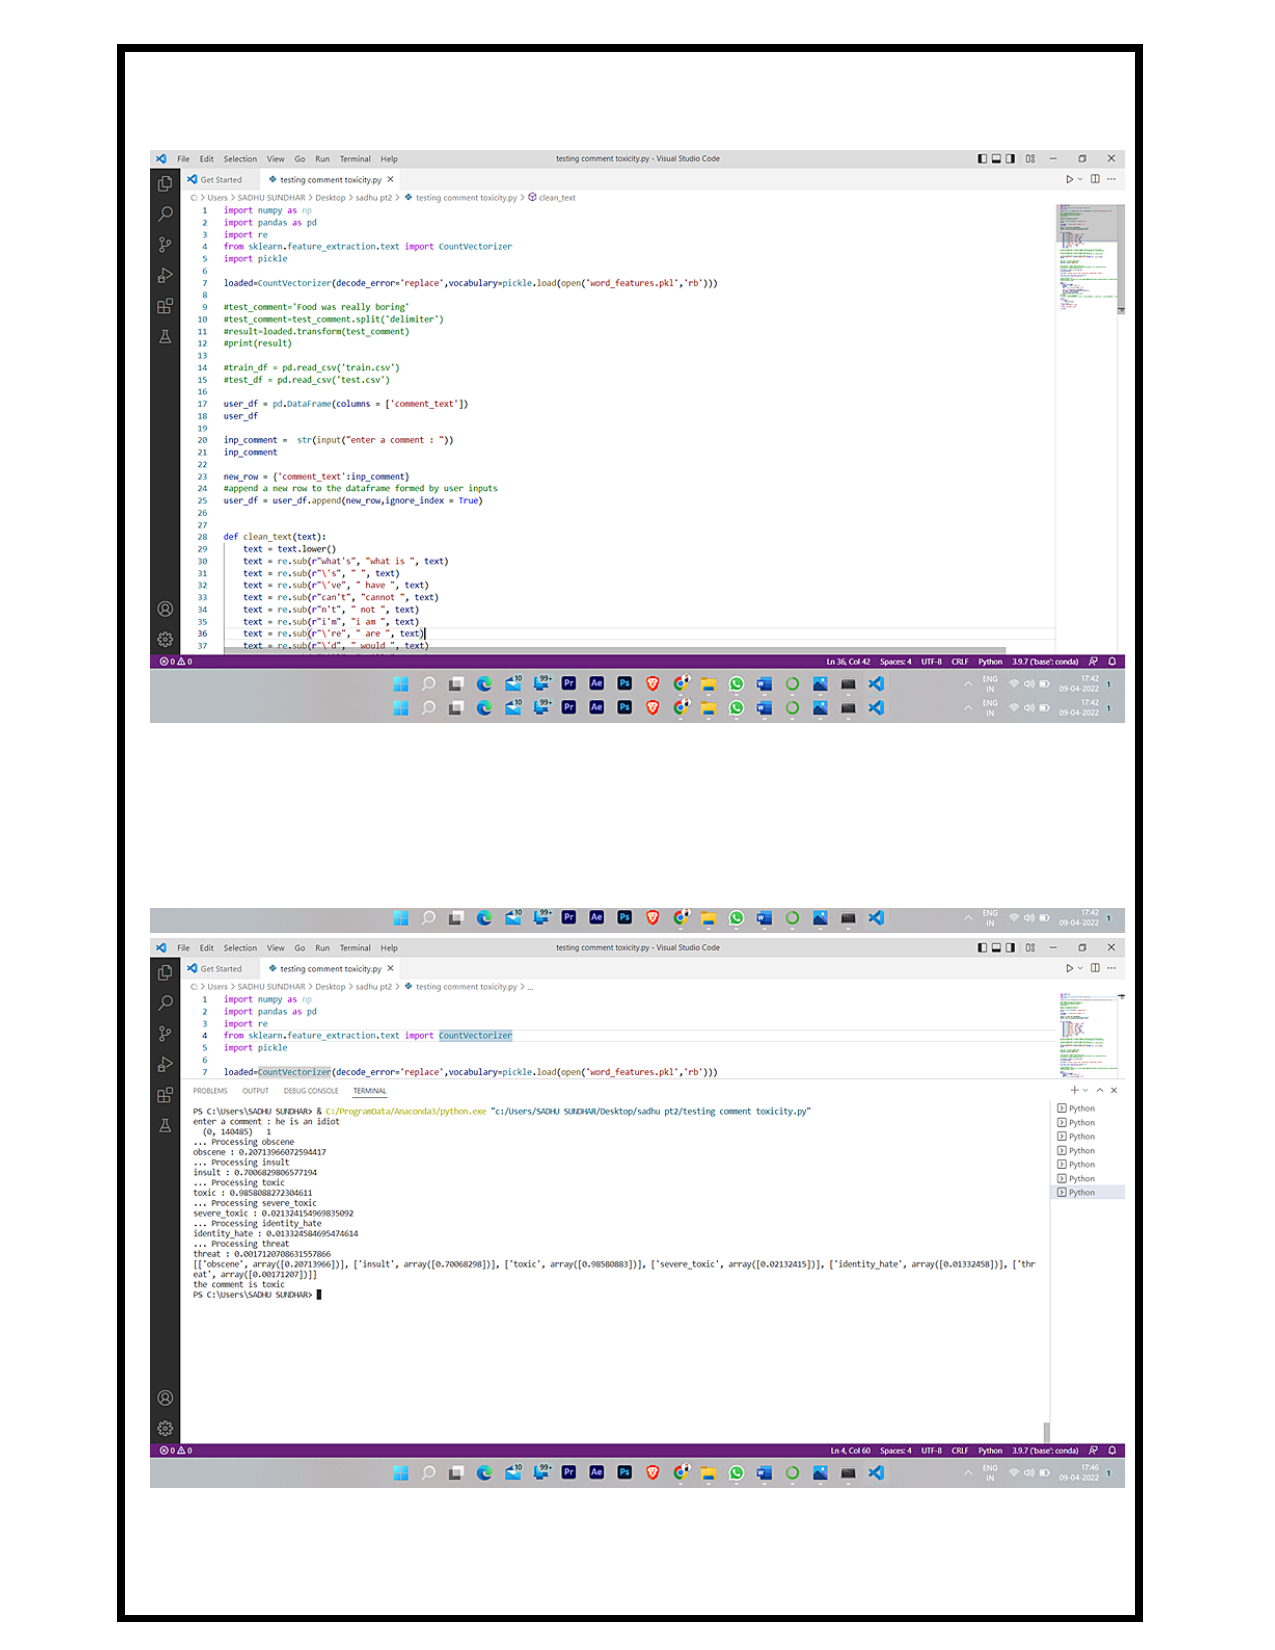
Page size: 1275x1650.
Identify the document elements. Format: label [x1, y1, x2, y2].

picture [150, 150, 1125, 723]
picture [150, 908, 1125, 933]
picture [150, 938, 1125, 1488]
